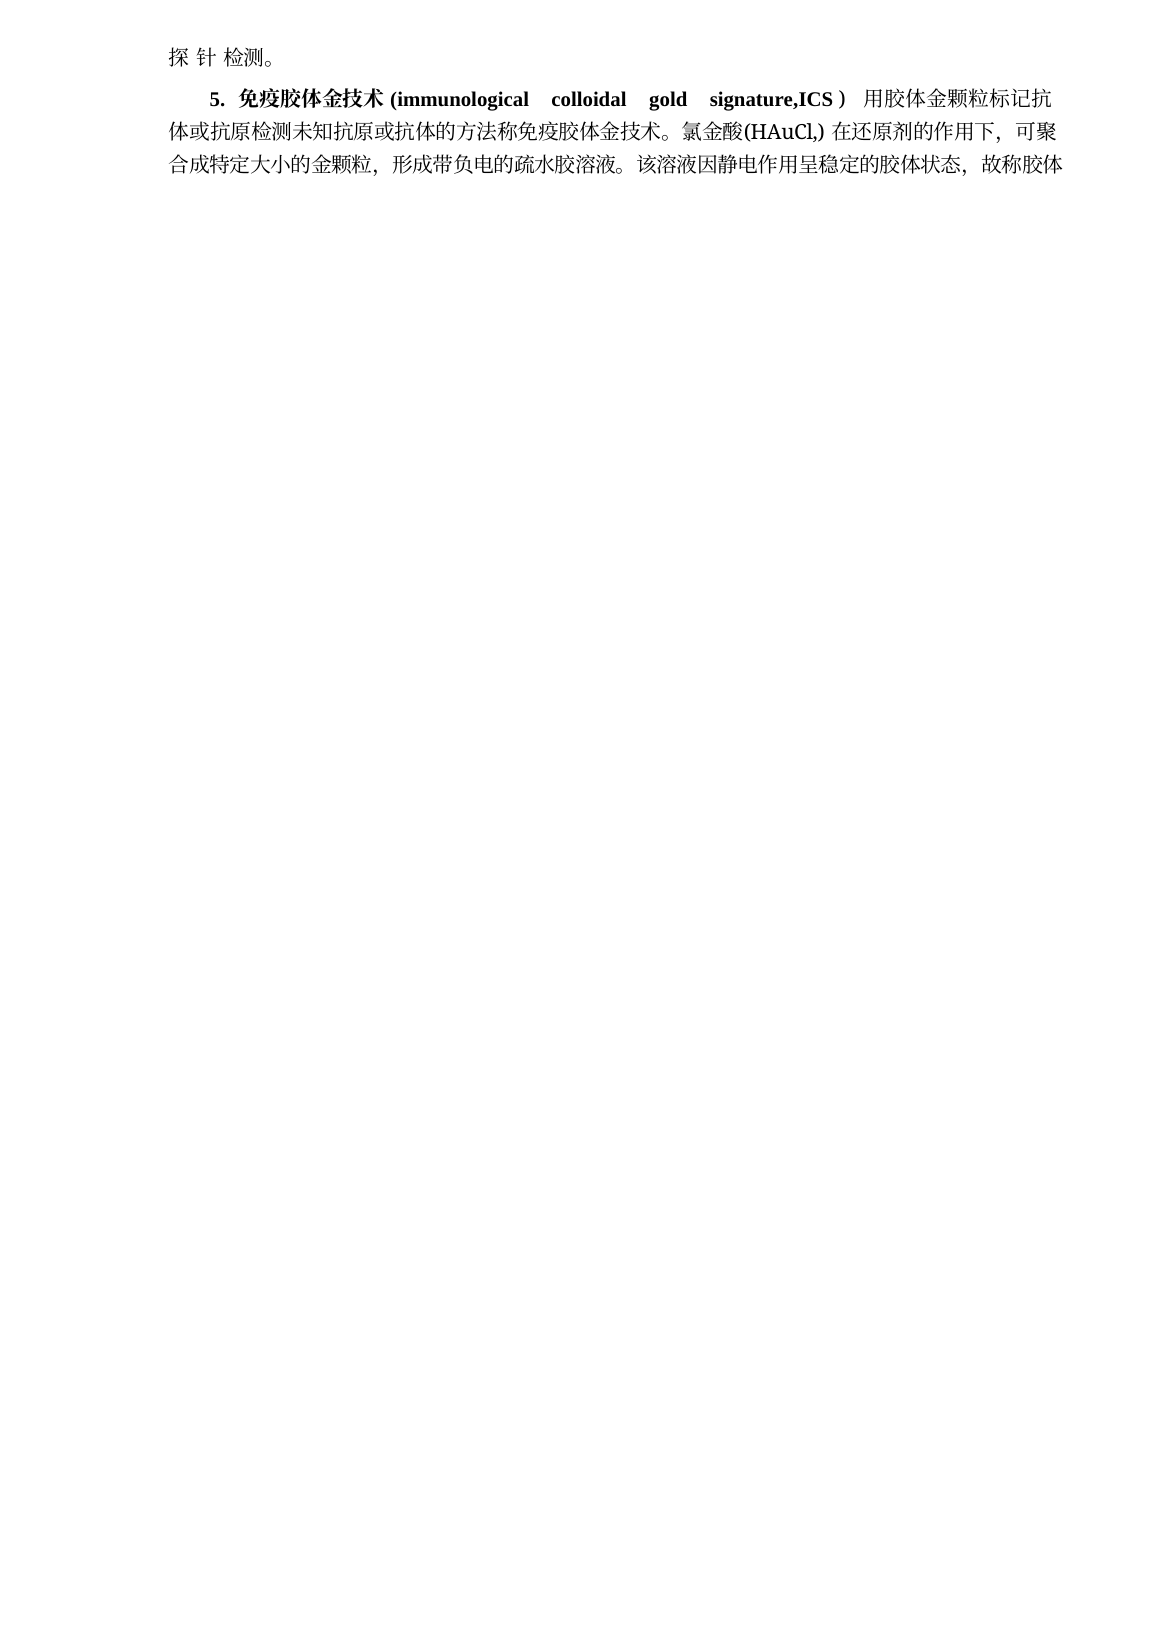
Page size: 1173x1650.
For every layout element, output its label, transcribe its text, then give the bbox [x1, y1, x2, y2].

text 5. 免疫胶体金技术 (immunological colloidal gold signature,ICS ) 用胶体金颗粒标记抗 体或抗原检测未知抗原或抗体的方法称免疫胶体金技术。氯金酸(HAuCl,) 在还原剂的作用下，可聚 合成特定大小的金颗粒，形成带负电的疏水胶溶液。该溶液因静电作用呈稳定的胶体状态，故称胶体 [169, 83, 1063, 179]
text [169, 42, 1064, 72]
